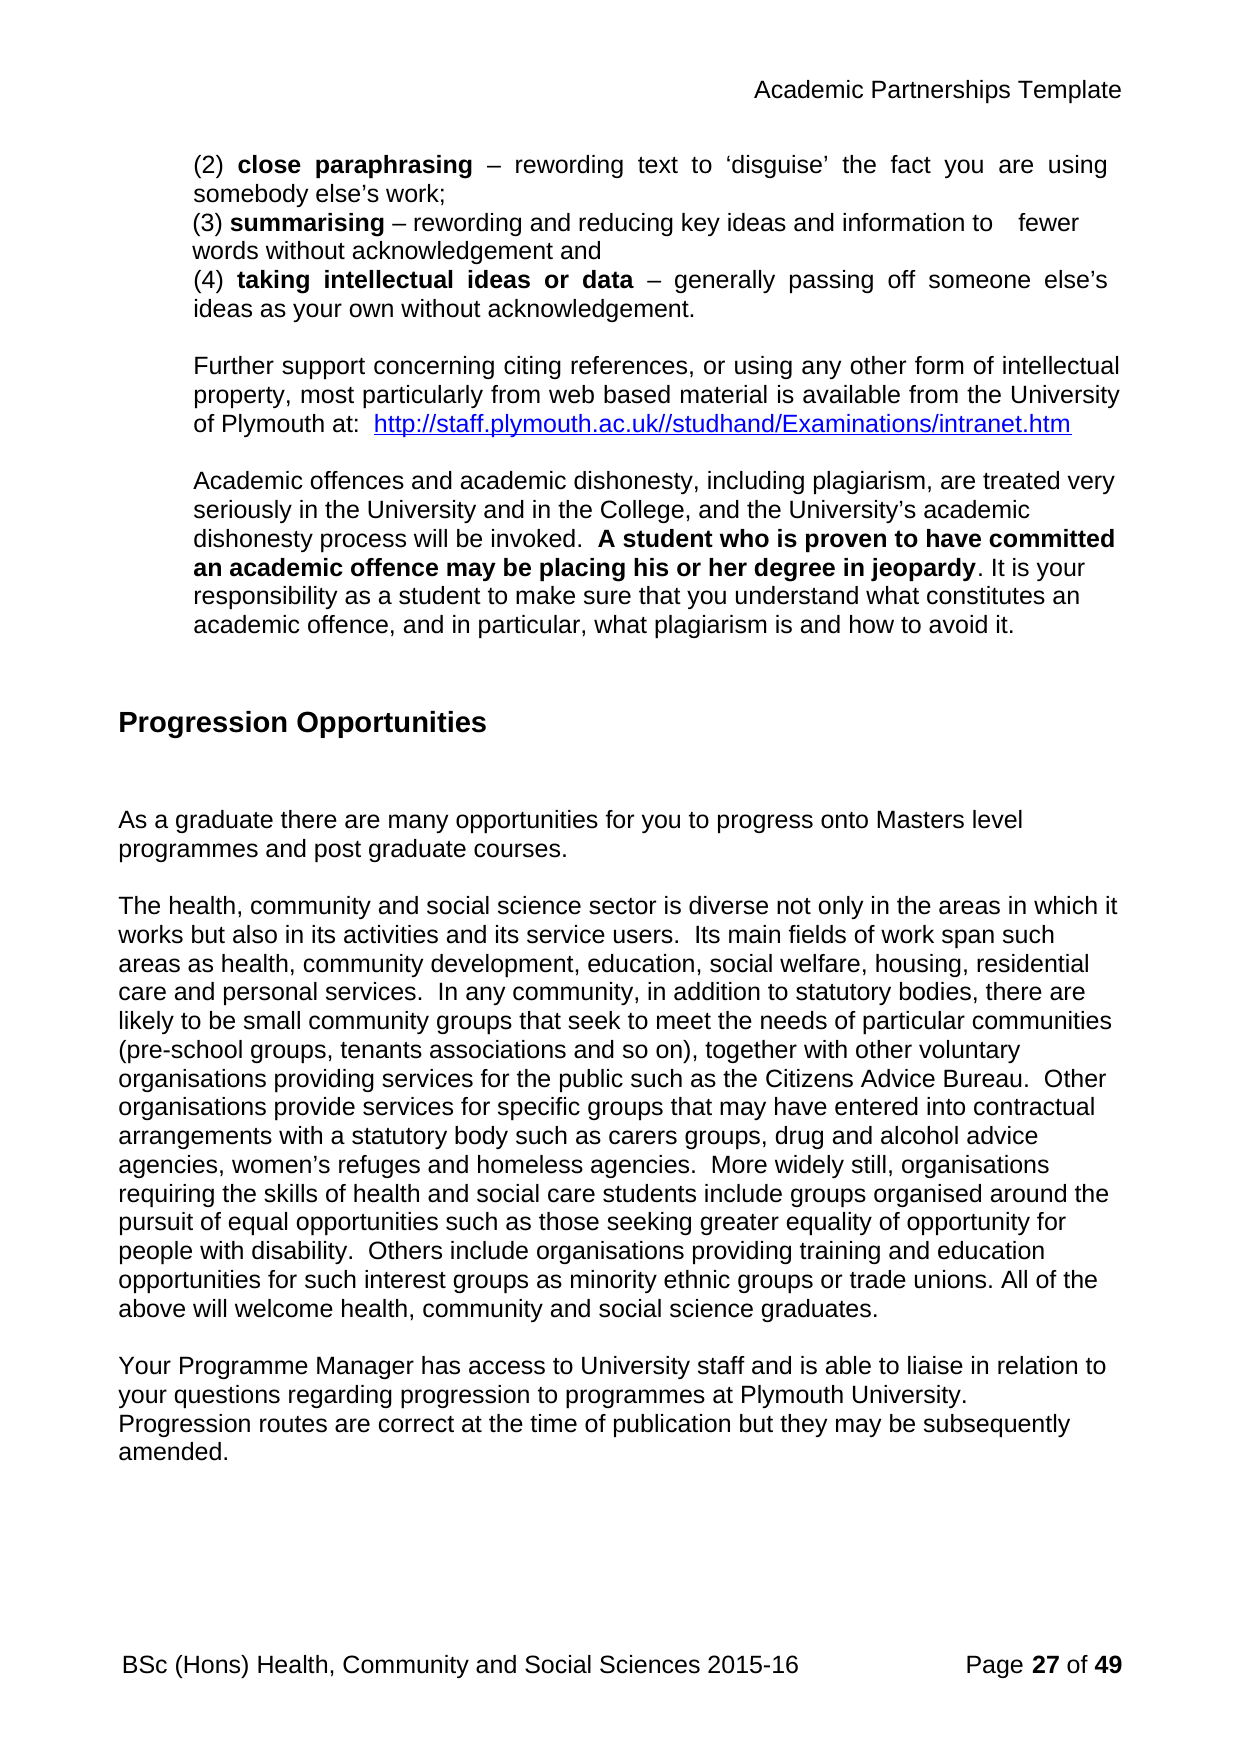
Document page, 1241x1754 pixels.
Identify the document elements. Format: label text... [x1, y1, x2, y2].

text As a graduate there are many opportunities for you to progress onto Masters level programmes and post graduate courses. [118, 805, 1122, 862]
text (3) summarising – rewording and reducing key ideas and information to fewer words without acknowledgement and [118, 207, 1122, 265]
text The health, community and social science sector is diverse not only in the areas in which it works but also in its activities and its service users. Its main fields of work span such areas as health, community development, education, social welfare, housing, residential care and personal services. In any community, in addition to statutory bodies, there are likely to be small community groups that seek to meet the needs of particular communities (pre-school groups, tenants associations and so on), together with other voluntary organisations providing services for the public such as the Citizens Advice Bureau. Other organisations provide services for specific groups that may have entered into contractual arrangements with a statutory body such as carers groups, drug and alcohol advice agencies, women’s refuges and homeless agencies. More widely still, organisations requiring the skills of health and social care students include groups organised around the pursuit of equal opportunities such as those seeking greater equality of opportunity for people with disability. Others include organisations providing training and education opportunities for such interest groups as minority ethnic groups or trade unions. All of the above will welcome health, community and social science graduates. [118, 891, 1122, 1322]
text (4) taking intellectual ideas or data – generally passing off someone else’s ideas as your own without acknowledgement. [118, 265, 1122, 322]
text Your Programme Manager has access to University staff and is able to liaise in relation to your questions regarding progression to programmes at Plymouth University. [118, 1351, 1122, 1408]
subtitle Progression Opportunities [118, 705, 1122, 738]
text Progression routes are correct at the time of publication but they may be subsequently amended. [118, 1408, 1122, 1466]
text Academic offences and academic dishonesty, including plagiarism, are treated very seriously in the University and in the College, and the University’s academic dishonesty process will be invoked. A student who is proven to have committed an academic offence may be placing his or her degree in jeopardy. It is your responsibility as a student to make sure that you understand what constitutes an academic offence, and in particular, what plagiarism is and how to avoid it. [193, 466, 1122, 639]
text (2) close paraphrasing – rewording text to ‘disguise’ the fact you are using somebody else’s work; [118, 150, 1122, 207]
text Further support concerning citing references, or using any other form of intellectual property, most particularly from web based material is available from the University of Plymouth at: http://staff.plymouth.ac.uk//studhand/Examinations/intranet.htm [193, 351, 1122, 437]
